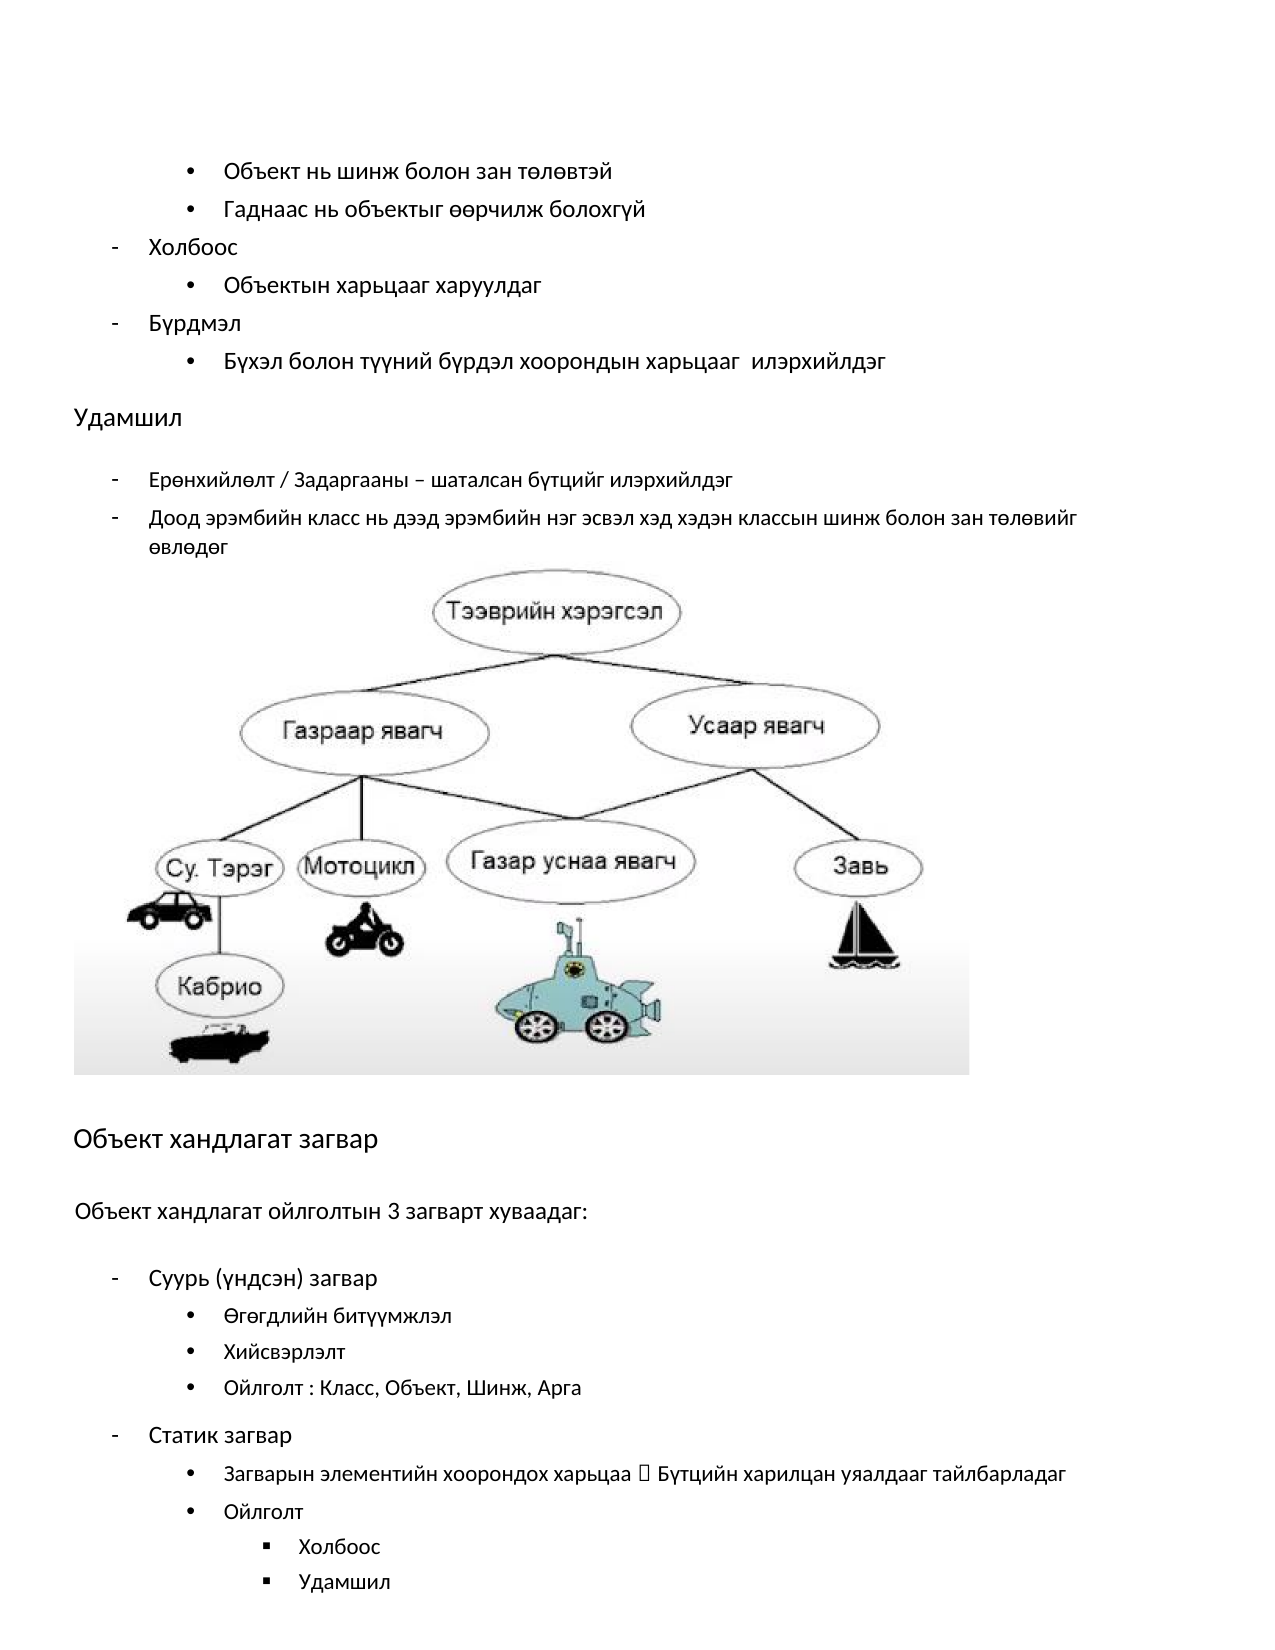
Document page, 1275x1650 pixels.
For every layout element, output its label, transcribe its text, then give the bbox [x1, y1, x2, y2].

list Суурь (үндсэн) загвар [111, 1262, 1128, 1292]
list Өгөгдлийн битүүмжлэл [186, 1300, 1125, 1329]
list Объектын харьцааг харуулдаг [186, 269, 1125, 299]
list Доод эрэмбийн класс нь дээд эрэмбийн нэг эсвэл хэд хэдэн классын шинж болон зан төлөвийг өвлөдөг [111, 501, 1128, 560]
list Хийсвэрлэлт [186, 1336, 1125, 1365]
list Статик загвар [111, 1419, 1128, 1450]
list Ойлголт [186, 1496, 1125, 1525]
list Бүхэл болон түүний бүрдэл хоорондын харьцааг илэрхийлдэг [186, 345, 1125, 375]
picture [73, 560, 970, 1075]
text Объект хандлагат загвар [73, 1120, 1128, 1156]
list Объект нь шинж болон зан төлөвтэй [186, 155, 1125, 186]
list Ерөнхийлөлт / Задаргааны – шаталсан бүтцийг илэрхийлдэг [111, 463, 1128, 494]
text Объект хандлагат ойлголтын 3 загварт хуваадаг: [74, 1195, 1128, 1226]
list Удамшил [261, 1567, 1125, 1595]
list Холбоос [111, 231, 1128, 262]
text Удамшил [73, 400, 1126, 433]
list Холбоос [261, 1532, 1125, 1560]
list Ойлголт : Класс, Объект, Шинж, Арга [186, 1372, 1125, 1401]
list Бүрдмэл [111, 307, 1128, 337]
list Загварын элементийн хоорондох харьцаа  Бүтцийн харилцан уяалдааг тайлбарладаг [186, 1457, 1125, 1488]
list Гаднаас нь объектыг өөрчилж болохгүй [186, 193, 1125, 224]
